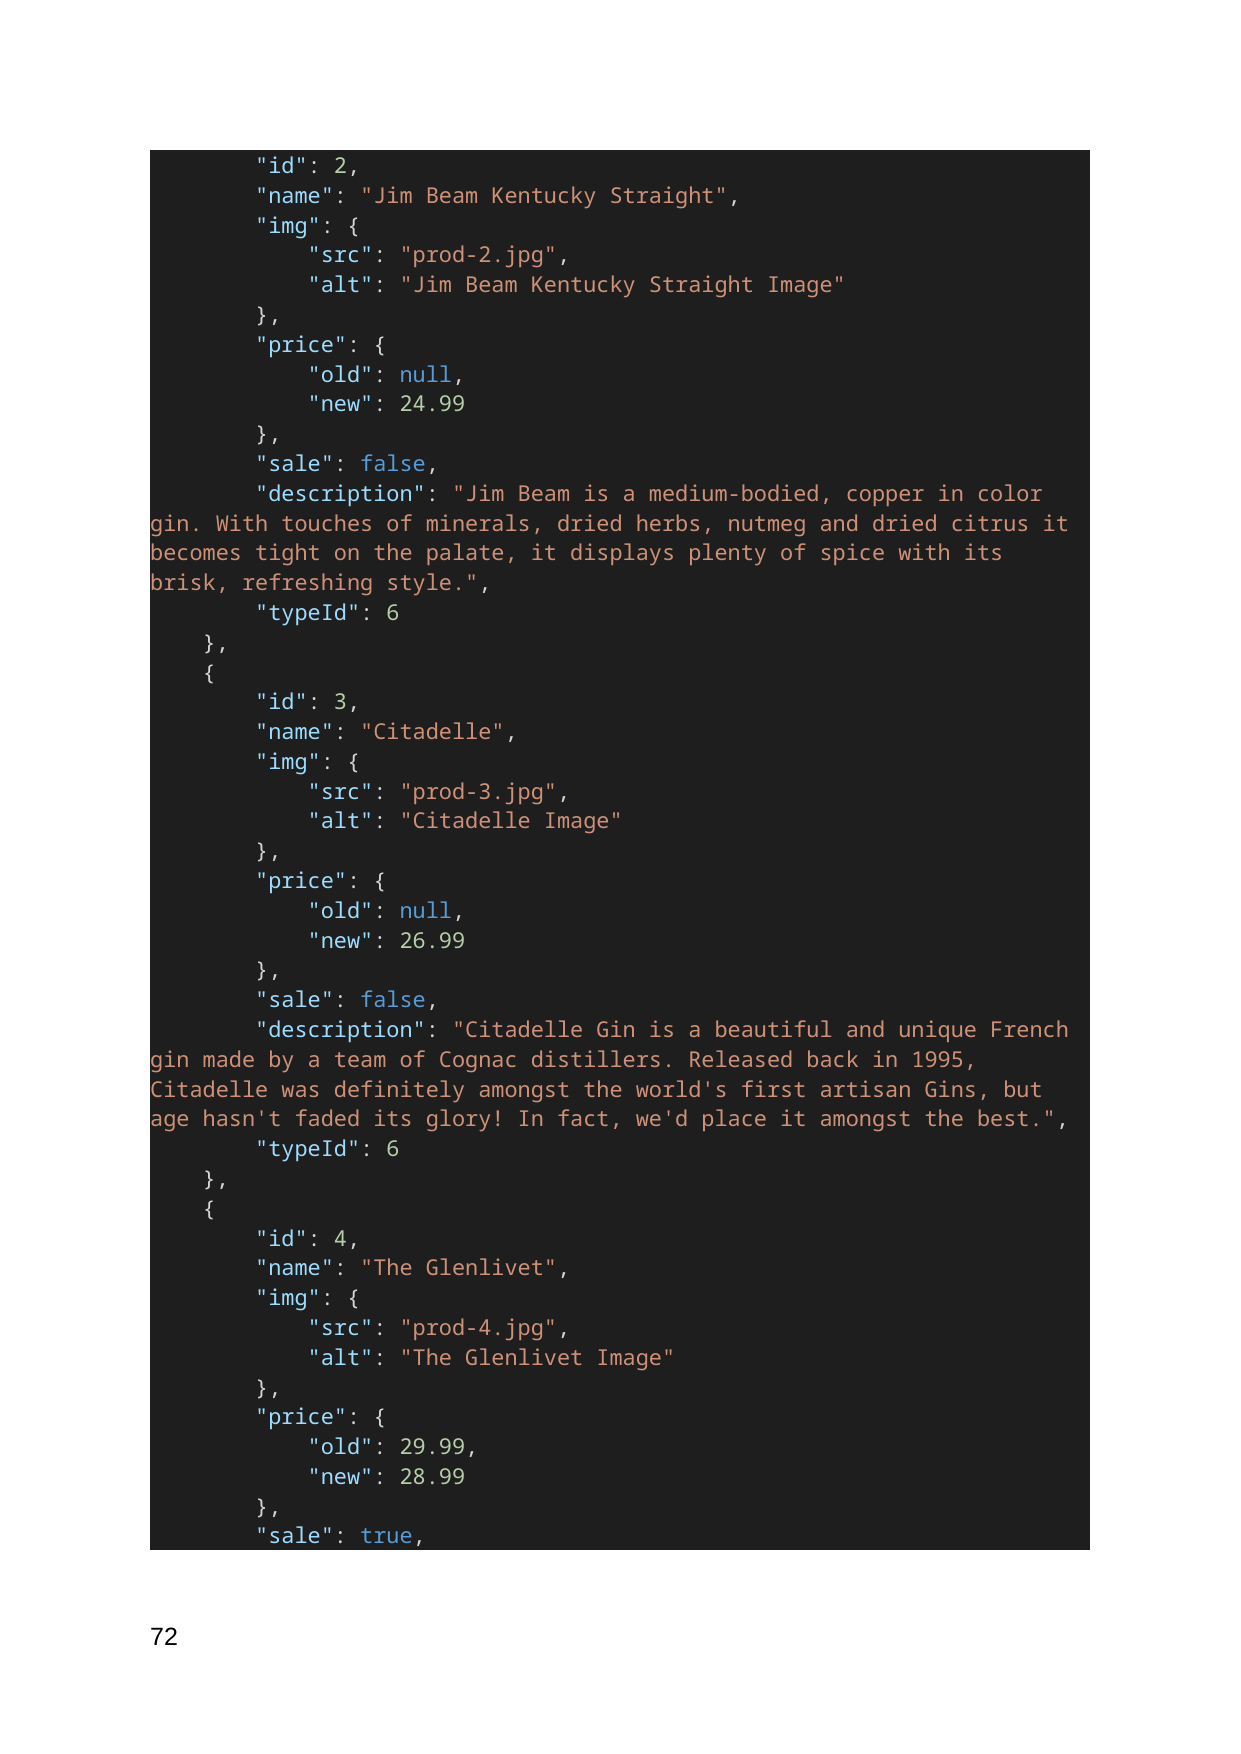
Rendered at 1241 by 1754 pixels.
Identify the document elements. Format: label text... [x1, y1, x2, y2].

text "price": { [150, 1401, 1090, 1431]
text "src": "prod-4.jpg", [150, 1312, 1090, 1342]
text "new": 24.99 [150, 388, 1090, 418]
text "img": { [150, 1282, 1090, 1312]
text "name": "The Glenlivet", [150, 1252, 1090, 1282]
text "name": "Jim Beam Kentucky Straight", [150, 180, 1090, 209]
text "alt": "Citadelle Image" [150, 805, 1090, 835]
text "sale": false, [150, 984, 1090, 1014]
text "alt": "Jim Beam Kentucky Straight Image" [150, 269, 1090, 299]
text "new": 26.99 [150, 924, 1090, 954]
text "old": 29.99, [150, 1431, 1090, 1461]
text }, [150, 418, 1090, 448]
text "new": 28.99 [150, 1461, 1090, 1491]
text "old": null, [150, 895, 1090, 924]
text "id": 2, [150, 150, 1090, 180]
text }, [150, 1491, 1090, 1520]
text "img": { [150, 209, 1090, 239]
text "src": "prod-3.jpg", [150, 776, 1090, 805]
text "typeId": 6 [150, 1133, 1090, 1163]
text "price": { [150, 329, 1090, 358]
text "sale": false, [150, 448, 1090, 478]
text }, [150, 1371, 1090, 1401]
text { [150, 1193, 1090, 1222]
text { [150, 656, 1090, 686]
text "img": { [150, 746, 1090, 776]
text "alt": "The Glenlivet Image" [150, 1342, 1090, 1371]
text "sale": true, [150, 1520, 1090, 1550]
text "id": 4, [150, 1222, 1090, 1252]
text "typeId": 6 [150, 597, 1090, 627]
text "id": 3, [150, 686, 1090, 716]
text "description": "Jim Beam is a medium-bodied, copper in color gin. With touches of minerals, dried herbs, nutmeg and dried citrus it becomes tight on the palate, it displays plenty of spice with its brisk, refreshing style.", [150, 478, 1090, 597]
text "old": null, [150, 358, 1090, 388]
text "src": "prod-2.jpg", [150, 239, 1090, 269]
text "name": "Citadelle", [150, 716, 1090, 746]
text }, [150, 1163, 1090, 1193]
text }, [150, 954, 1090, 984]
text }, [150, 835, 1090, 865]
text }, [150, 627, 1090, 656]
text }, [150, 299, 1090, 329]
text "price": { [150, 865, 1090, 895]
text "description": "Citadelle Gin is a beautiful and unique French gin made by a team of Cognac distillers. Released back in 1995, Citadelle was definitely amongst the world's first artisan Gins, but age hasn't faded its glory! In fact, we'd place it amongst the best.", [150, 1014, 1090, 1133]
